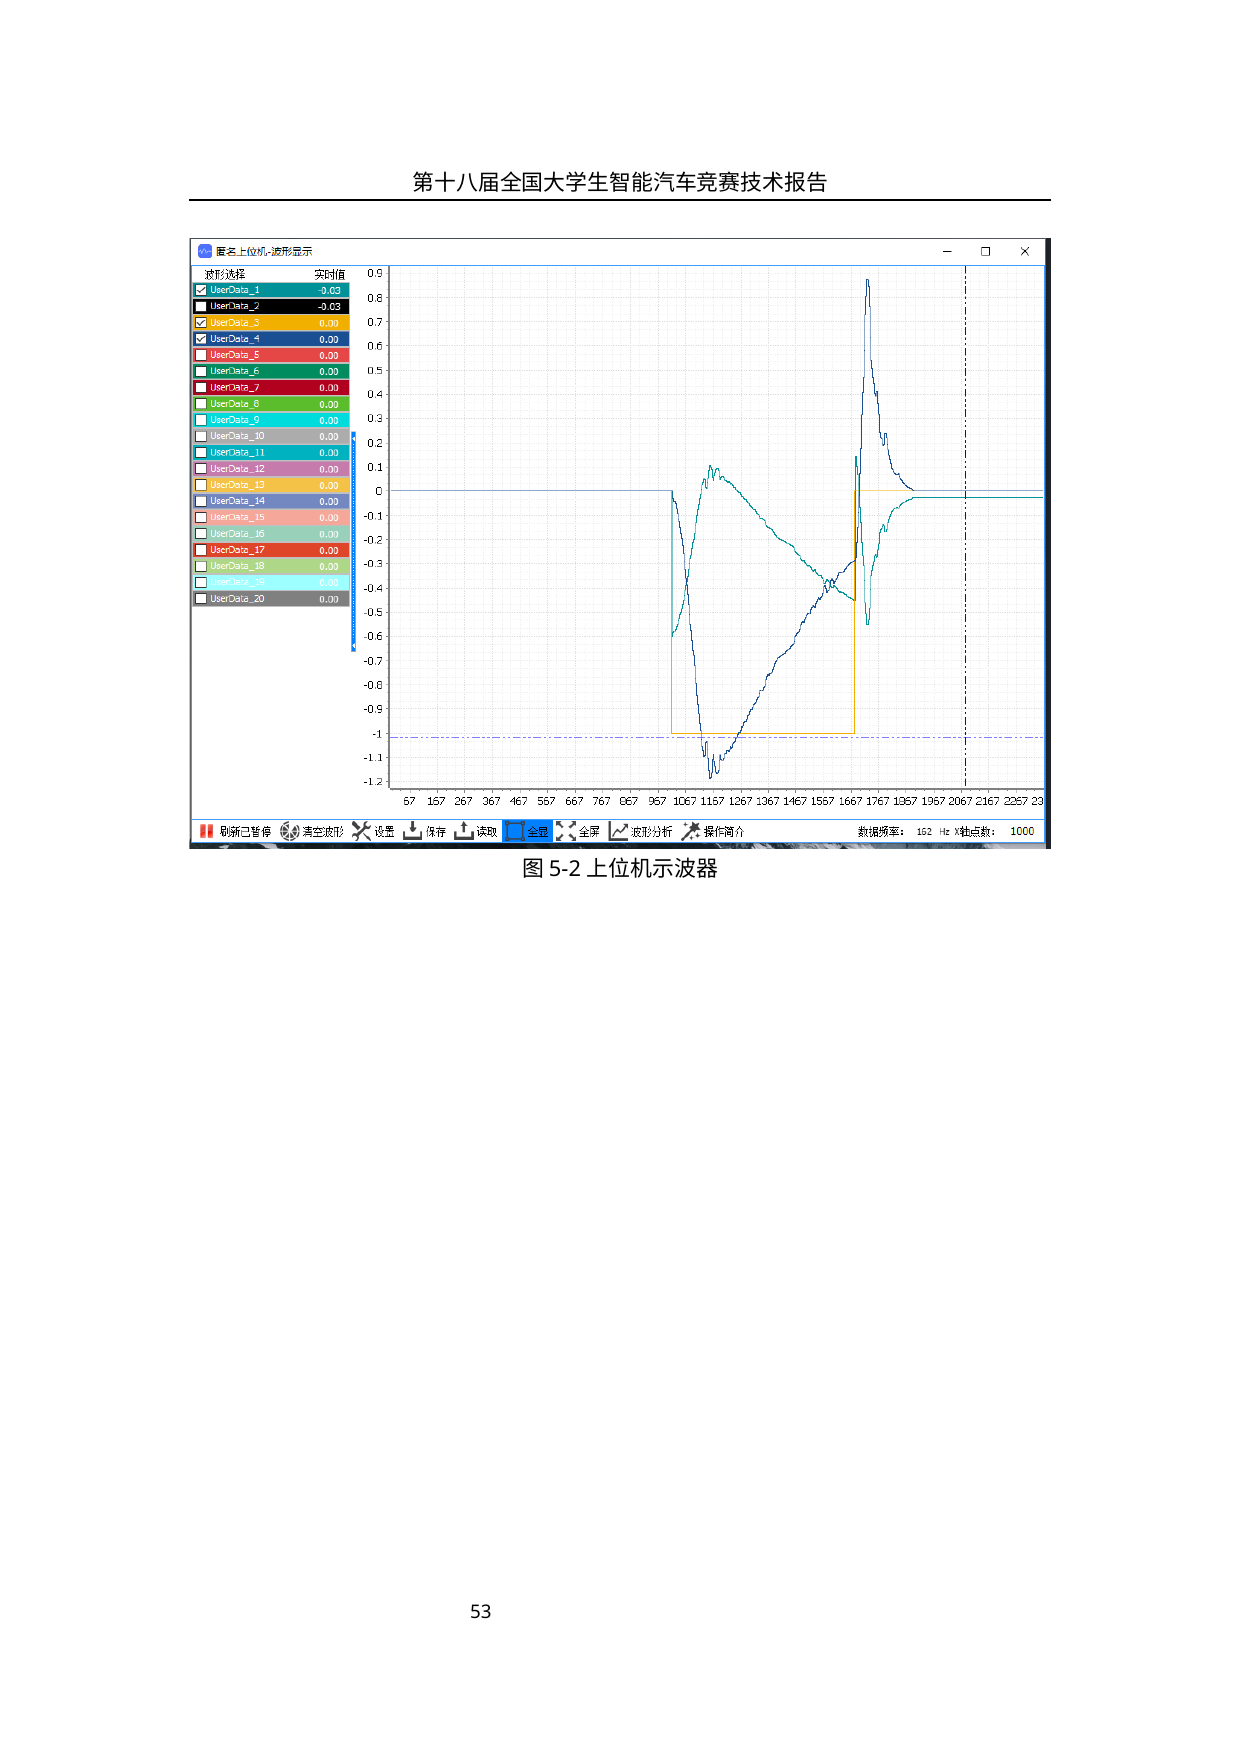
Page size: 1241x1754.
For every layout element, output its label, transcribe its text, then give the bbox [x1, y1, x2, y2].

text 图5-2 上位机示波器 [189, 850, 1051, 884]
picture [189, 238, 1051, 849]
